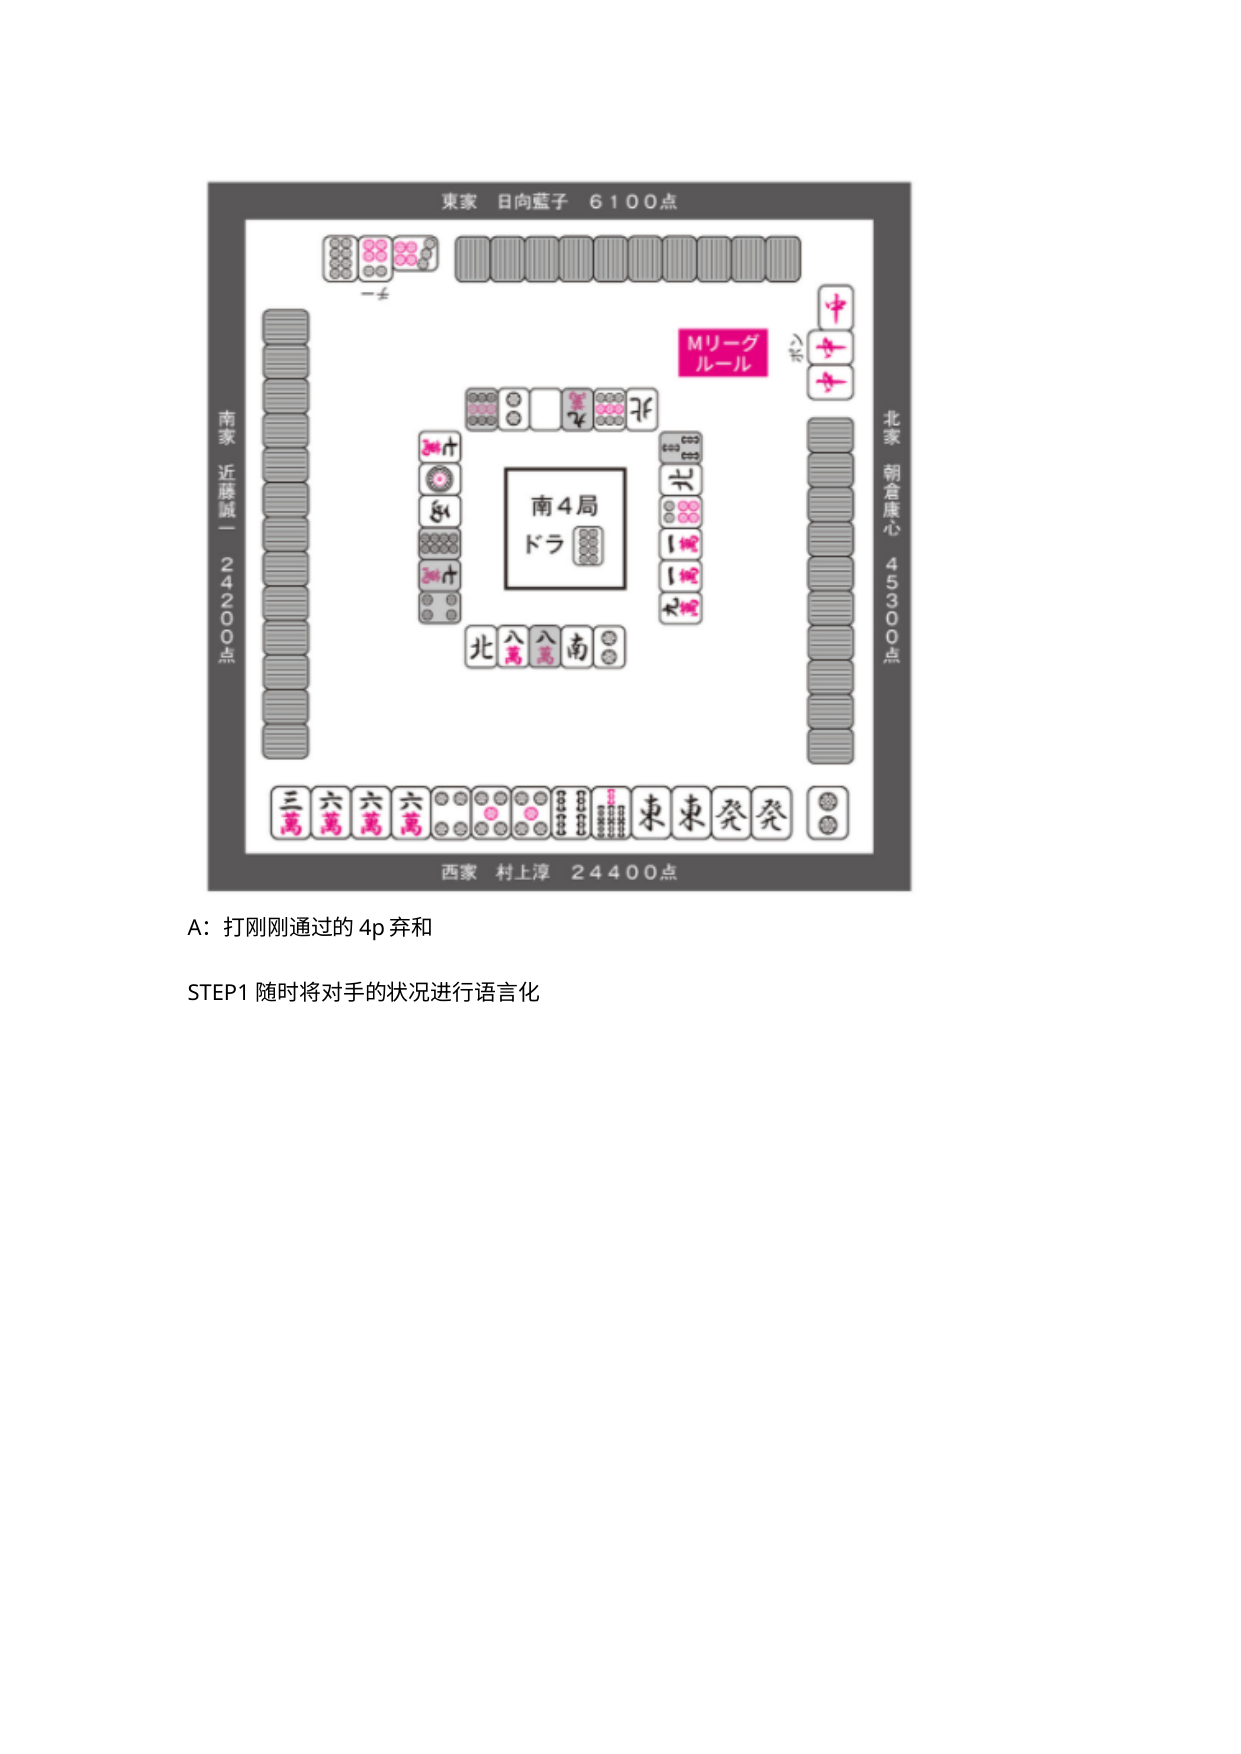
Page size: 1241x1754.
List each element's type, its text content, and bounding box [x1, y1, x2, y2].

text A：打刚刚通过的4p弃和 [187, 909, 1053, 942]
text STEP1 随时将对手的状况进行语言化 [187, 974, 1053, 1007]
picture [187, 162, 943, 903]
